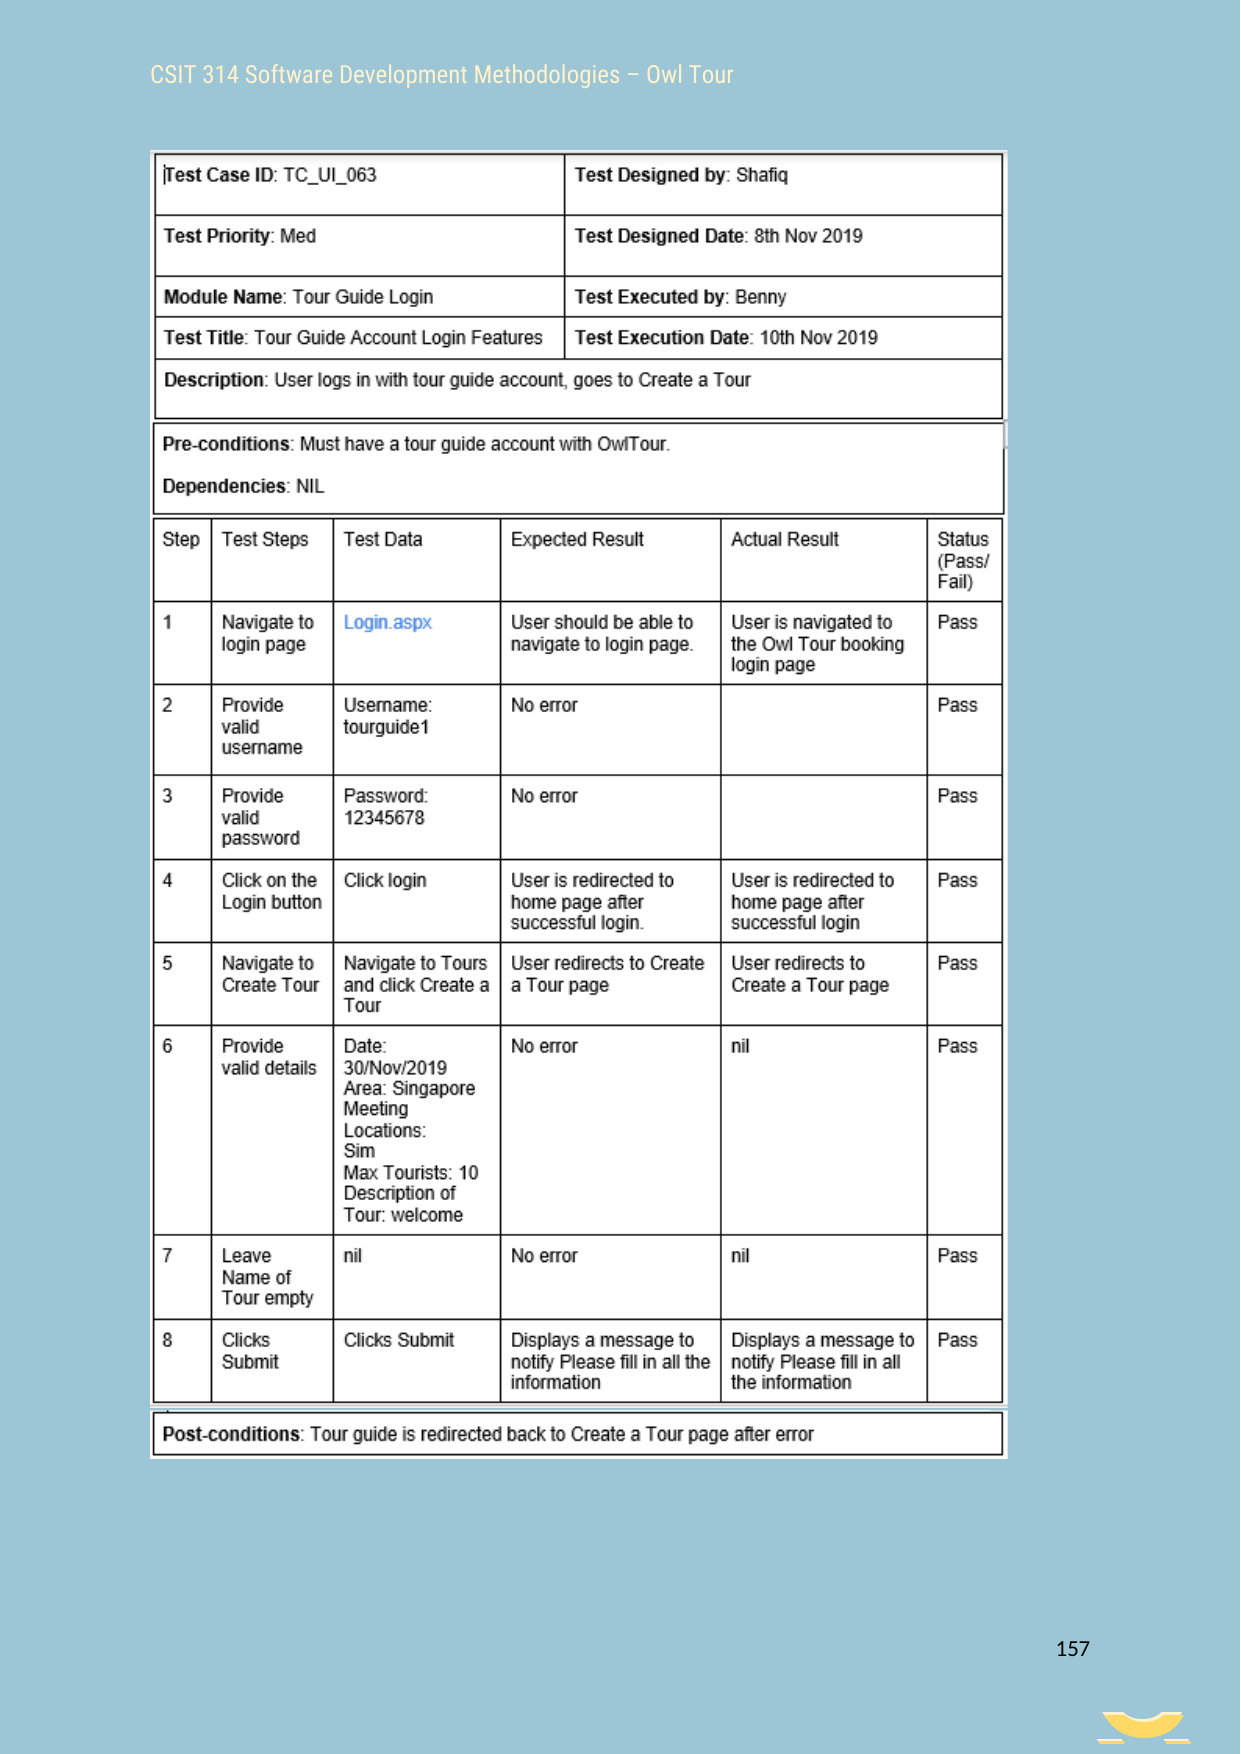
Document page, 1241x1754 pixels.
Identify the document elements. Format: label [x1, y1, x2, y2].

picture [150, 150, 1008, 1408]
picture [150, 1410, 1008, 1459]
